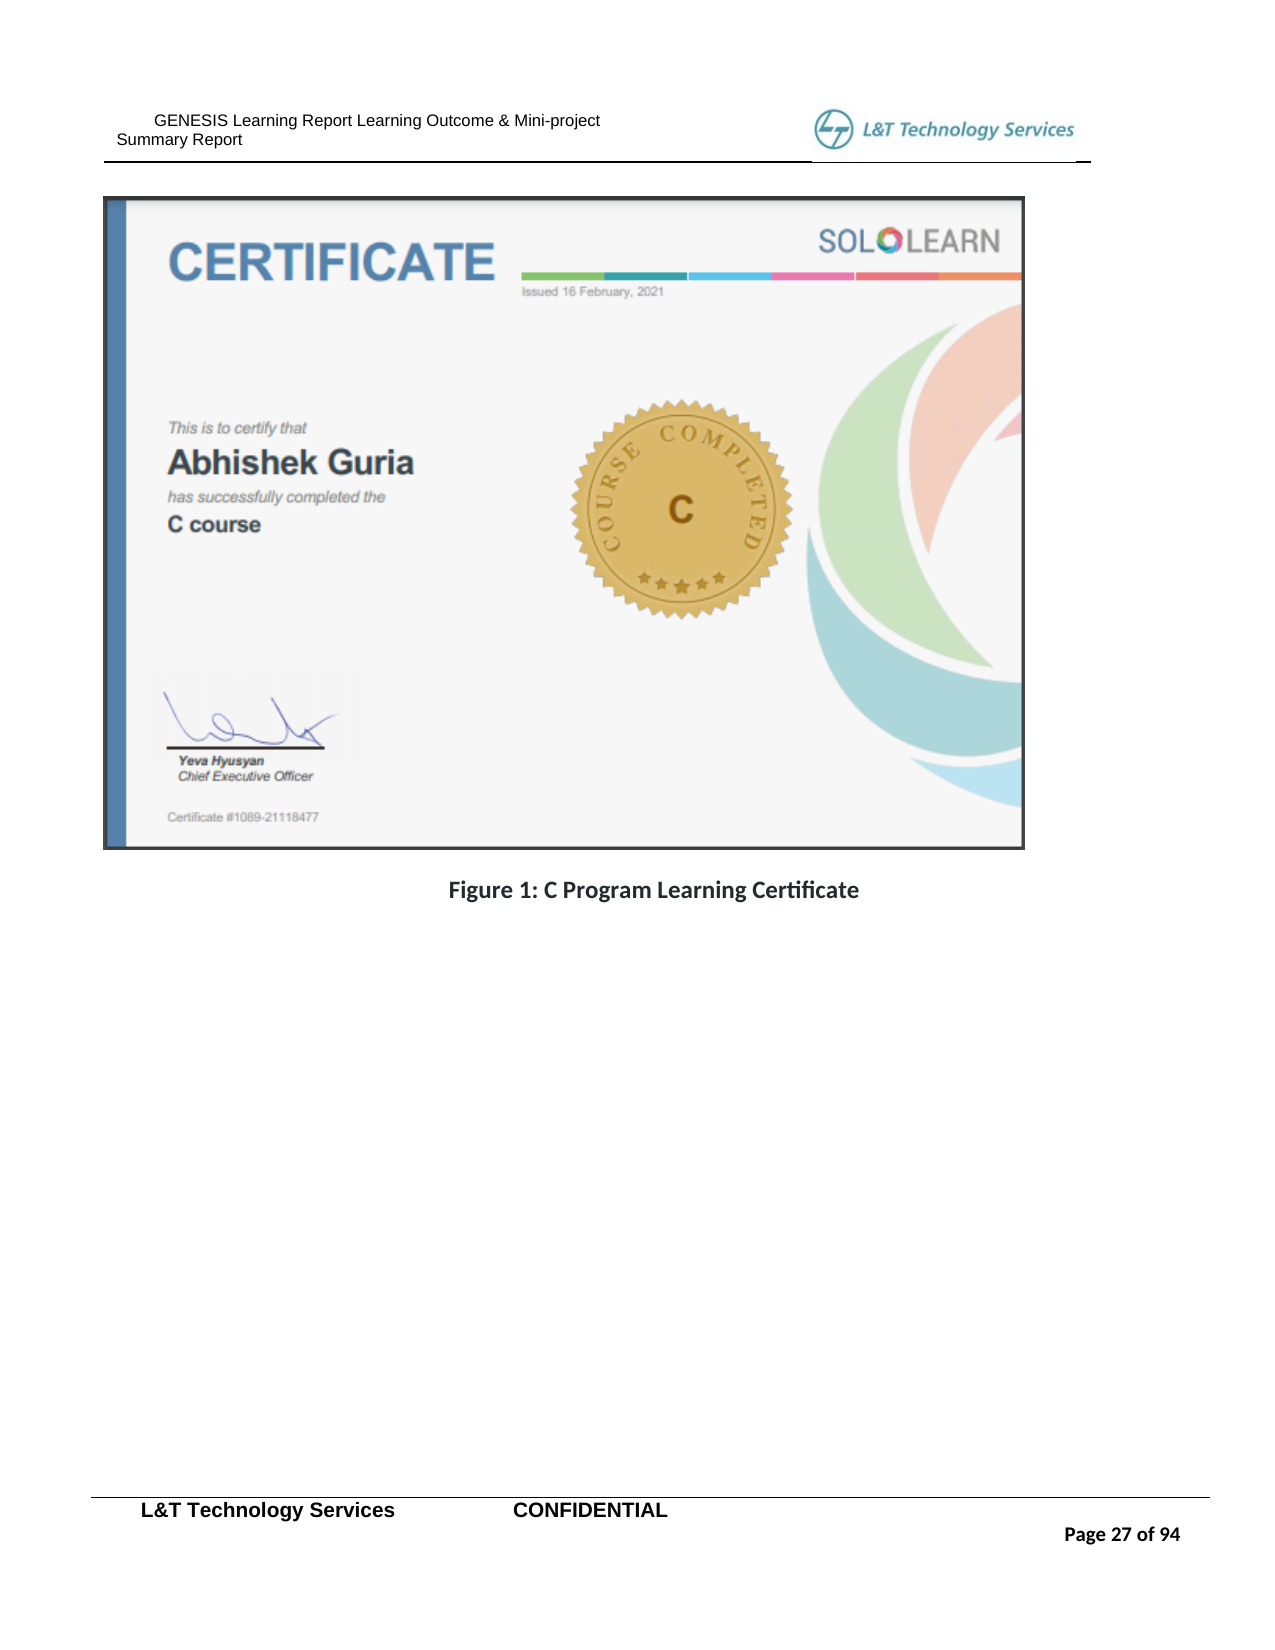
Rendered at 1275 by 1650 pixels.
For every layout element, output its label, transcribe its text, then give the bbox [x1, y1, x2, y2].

picture [812, 98, 1076, 162]
text Figure 1: C Program Learning Certificate [103, 874, 1205, 905]
picture [103, 196, 1025, 850]
